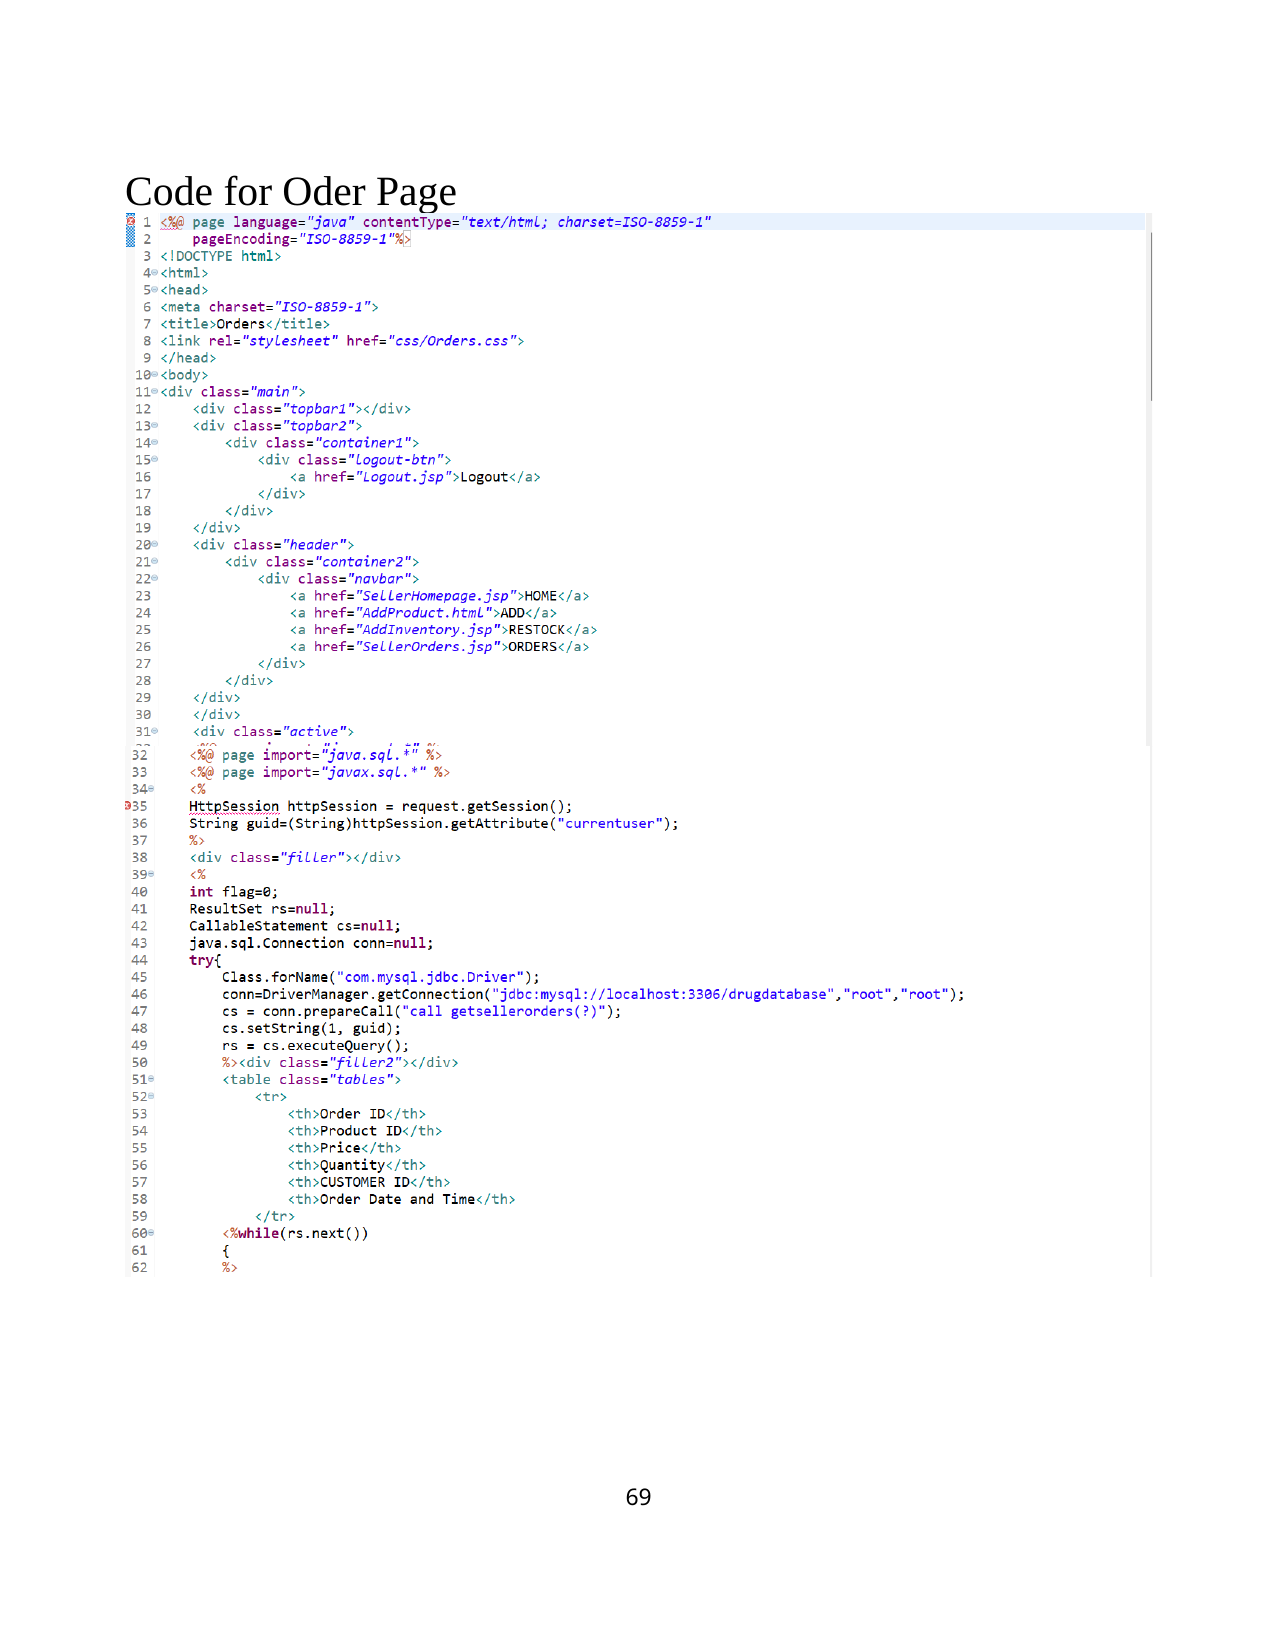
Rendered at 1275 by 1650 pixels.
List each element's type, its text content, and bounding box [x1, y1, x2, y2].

text Code for Oder Page [125, 166, 1152, 213]
picture [125, 213, 1153, 1277]
